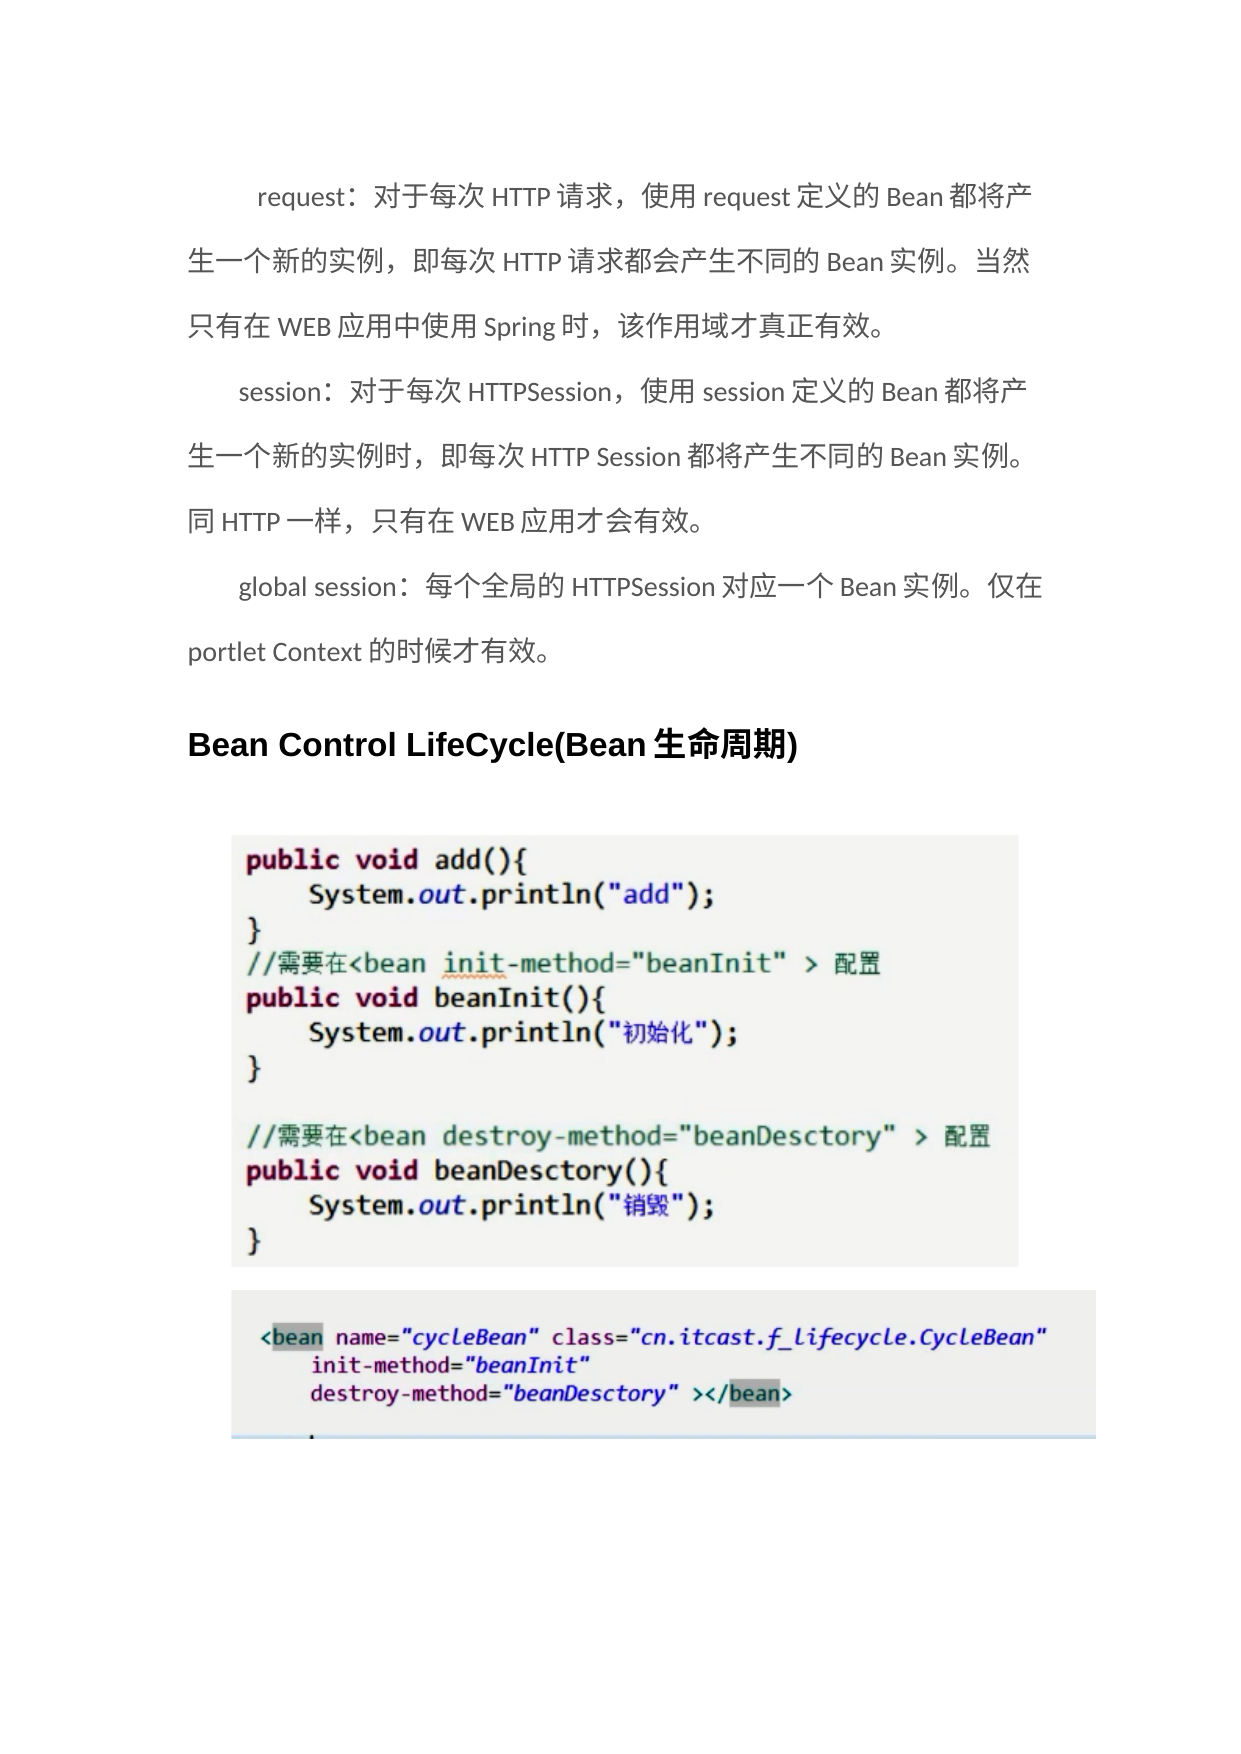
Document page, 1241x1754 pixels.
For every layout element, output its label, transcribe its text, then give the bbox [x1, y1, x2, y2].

text request：对于每次HTTP请求，使用request定义的Bean都将产生一个新的实例，即每次HTTP请求都会产生不同的Bean实例。当然只有在WEB应用中使用Spring时，该作用域才真正有效。 [187, 162, 1053, 357]
subtitle Bean Control LifeCycle(Bean生命周期) [187, 709, 1053, 774]
picture [231, 835, 1019, 1267]
picture [231, 1290, 1096, 1439]
text global session：每个全局的HTTPSession对应一个Bean实例。仅在portlet Context的时候才有效。 [187, 552, 1053, 682]
text session：对于每次HTTPSession，使用session定义的Bean都将产生一个新的实例时，即每次HTTP Session都将产生不同的Bean实例。同HTTP一样，只有在WEB应用才会有效。 [187, 357, 1053, 552]
